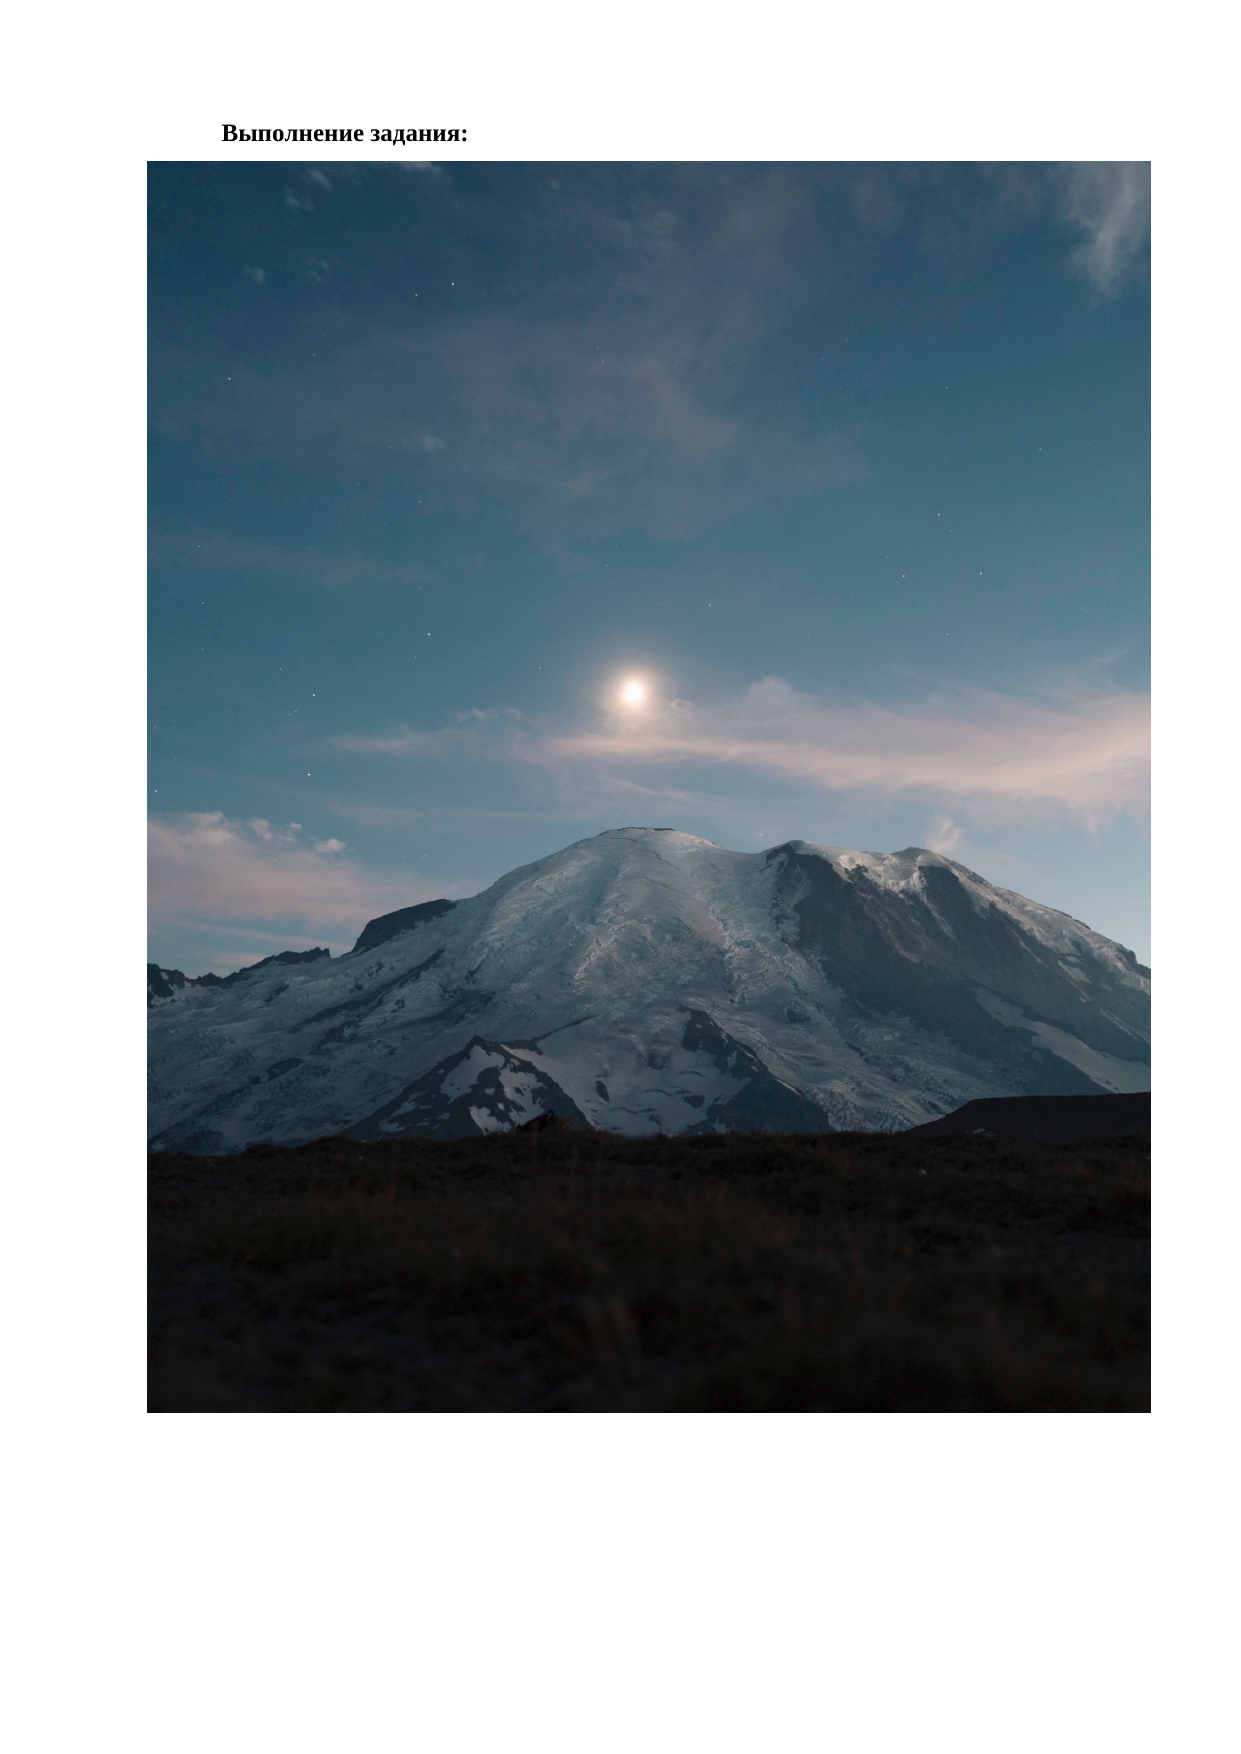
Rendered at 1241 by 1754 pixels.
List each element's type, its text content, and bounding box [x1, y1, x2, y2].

picture [147, 161, 1151, 1413]
text Выполнение задания: [148, 118, 1152, 147]
